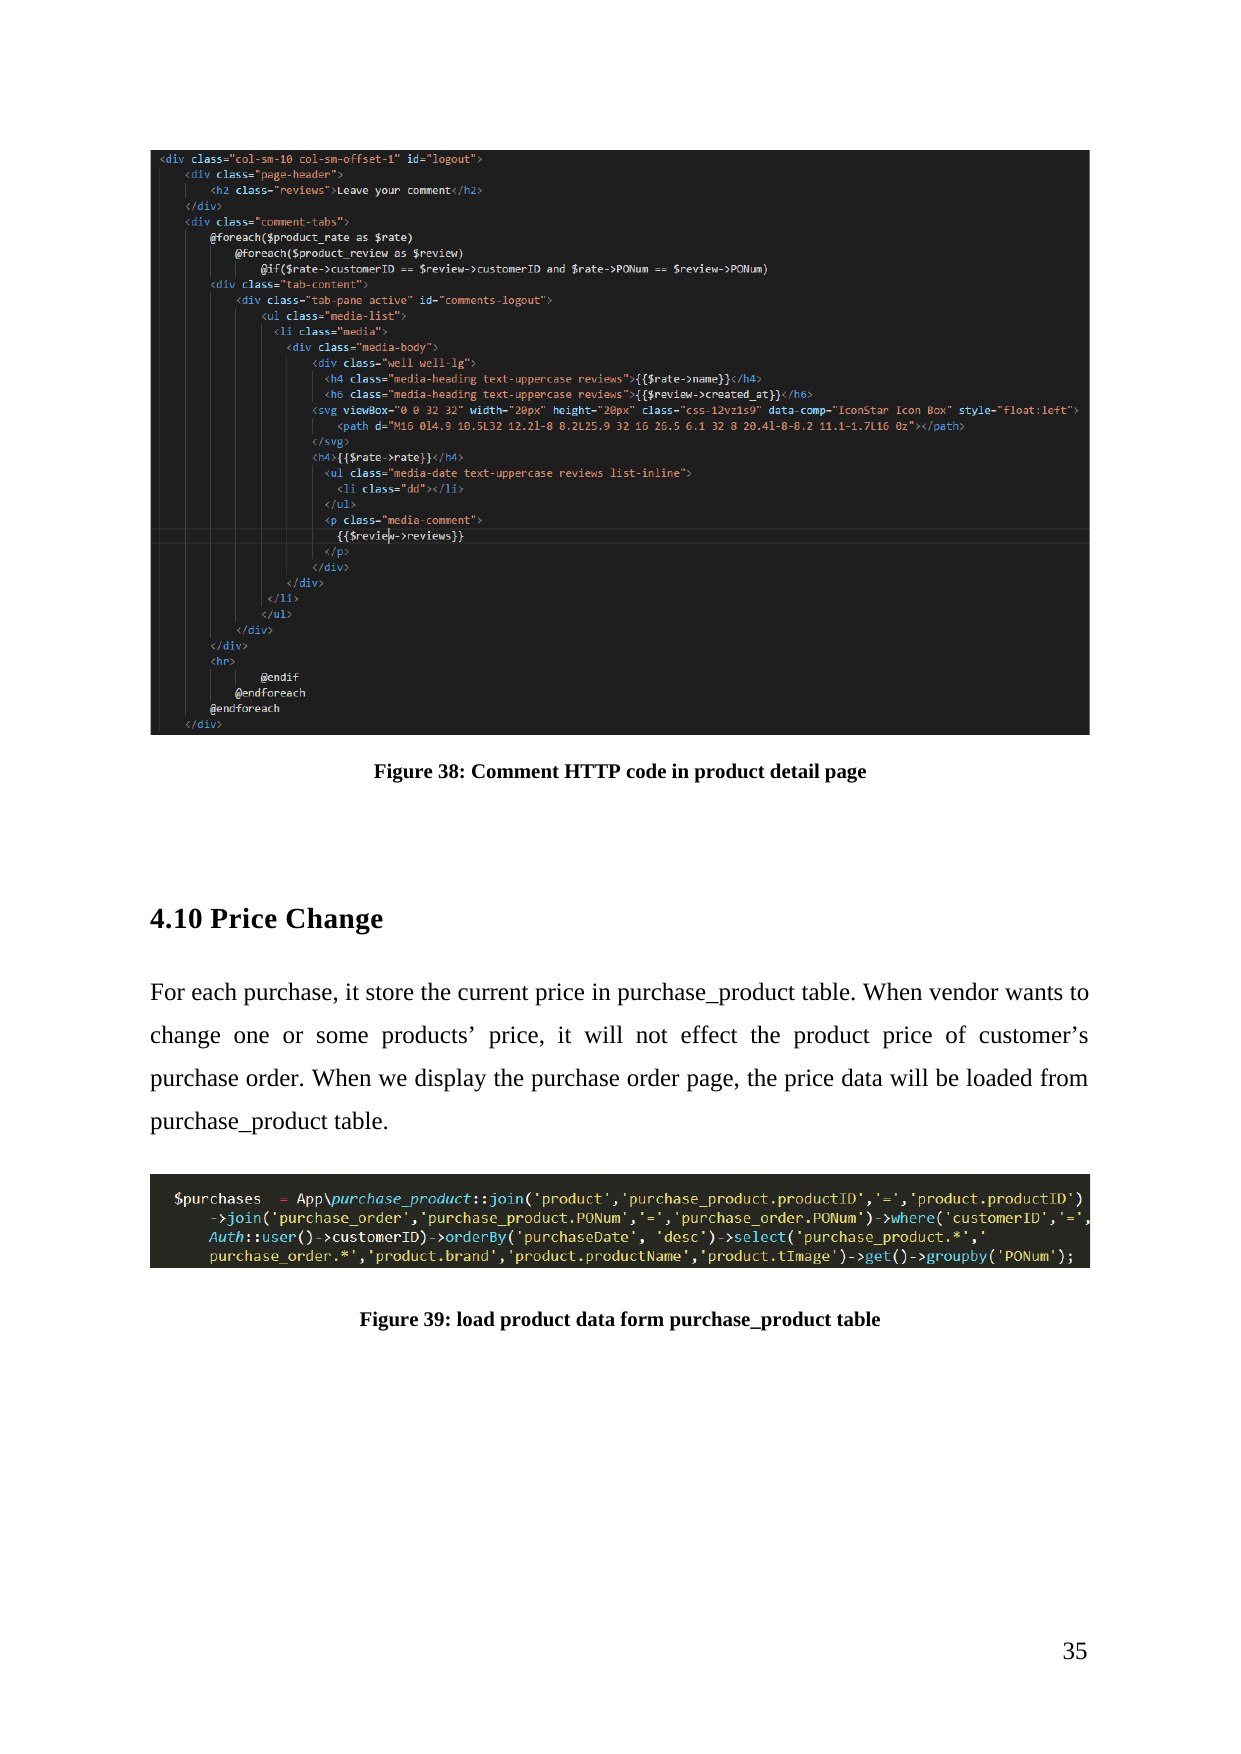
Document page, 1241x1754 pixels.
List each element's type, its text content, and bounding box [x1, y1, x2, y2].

text For each purchase, it store the current price in purchase_product table. When vendor wants to change one or some products’ price, it will not effect the product price of customer’s purchase order. When we display the purchase order page, the price data will be loaded from purchase_product table. [150, 977, 1090, 1135]
text Figure 39: load product data form purchase_product table [150, 1307, 1090, 1331]
picture [150, 150, 1090, 735]
picture [150, 1174, 1091, 1268]
text Figure 38: Comment HTTP code in product detail page [150, 759, 1090, 783]
subtitle Price Change [150, 902, 1090, 935]
